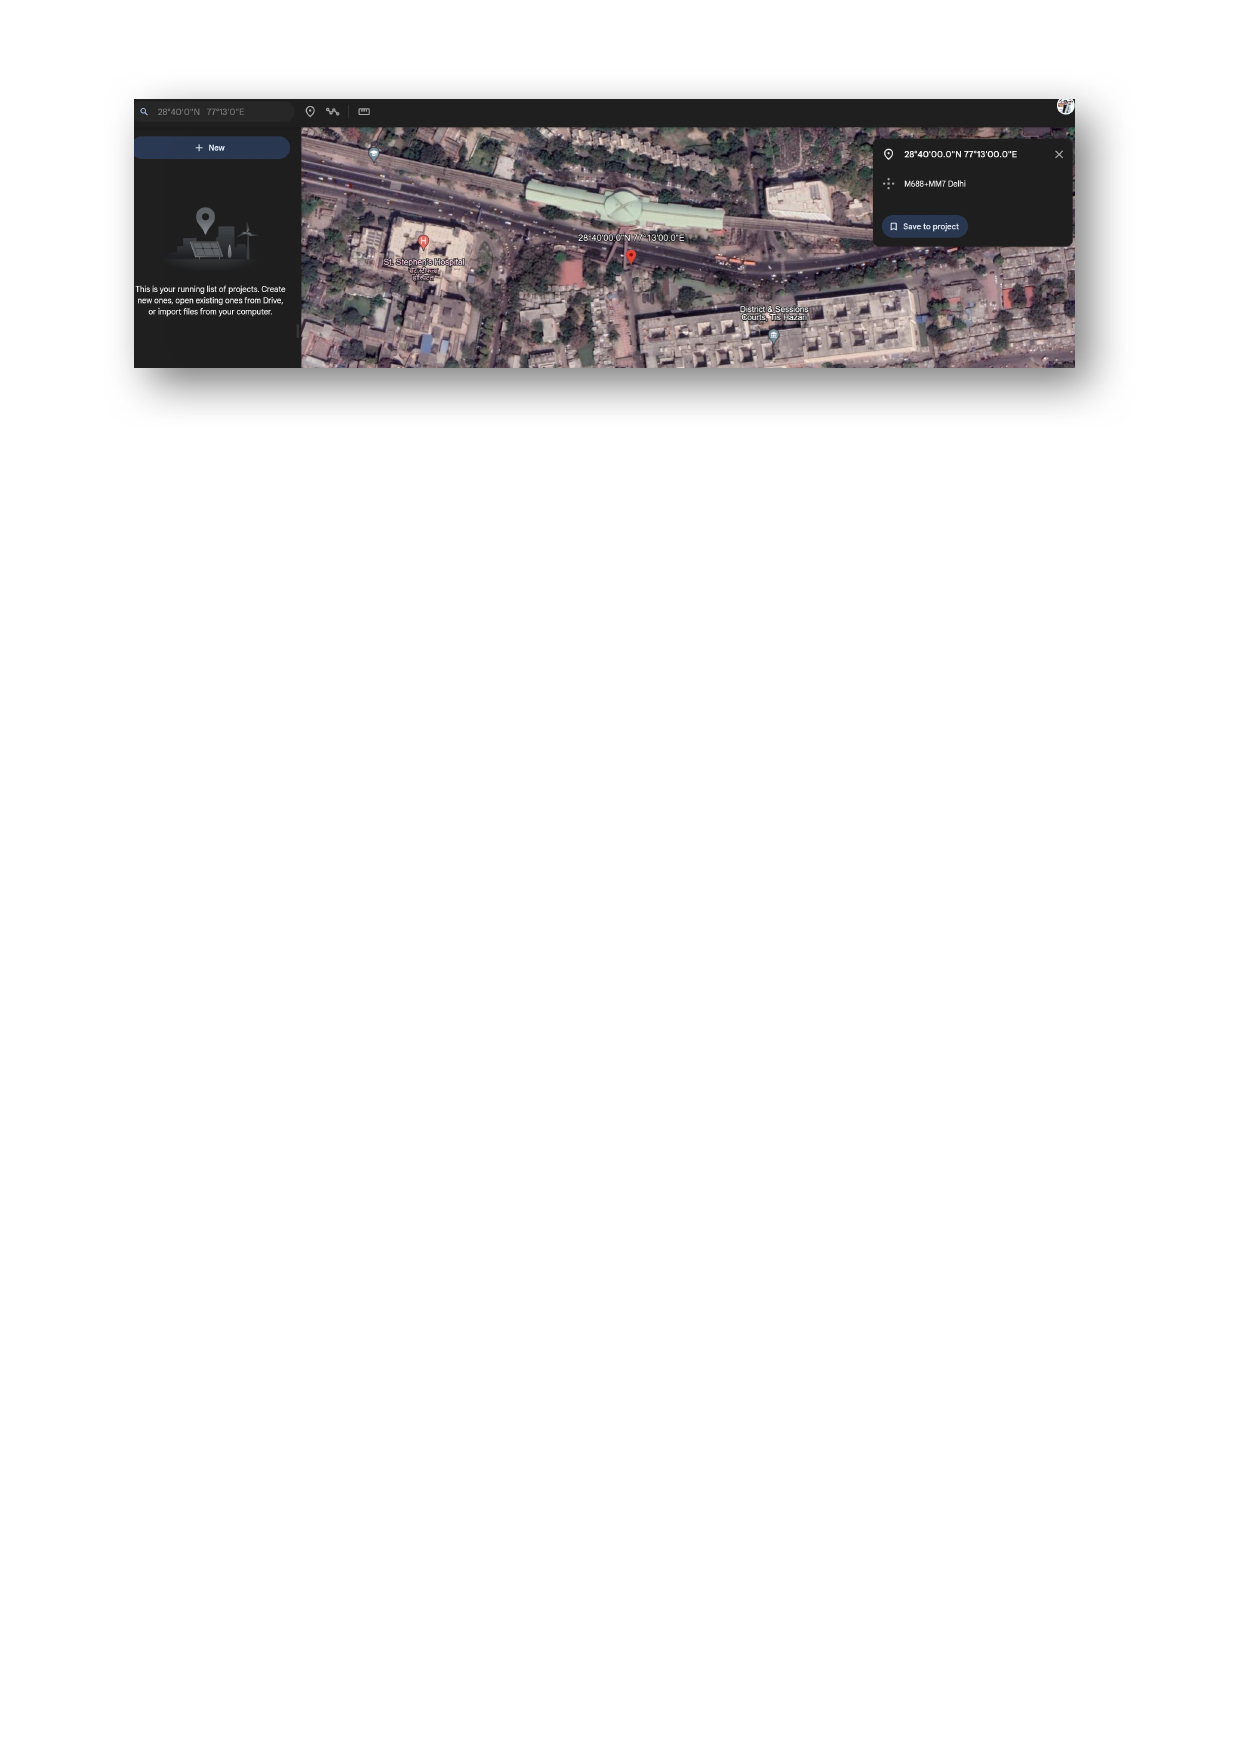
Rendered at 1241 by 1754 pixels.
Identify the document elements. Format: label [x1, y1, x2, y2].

picture [134, 99, 1075, 368]
